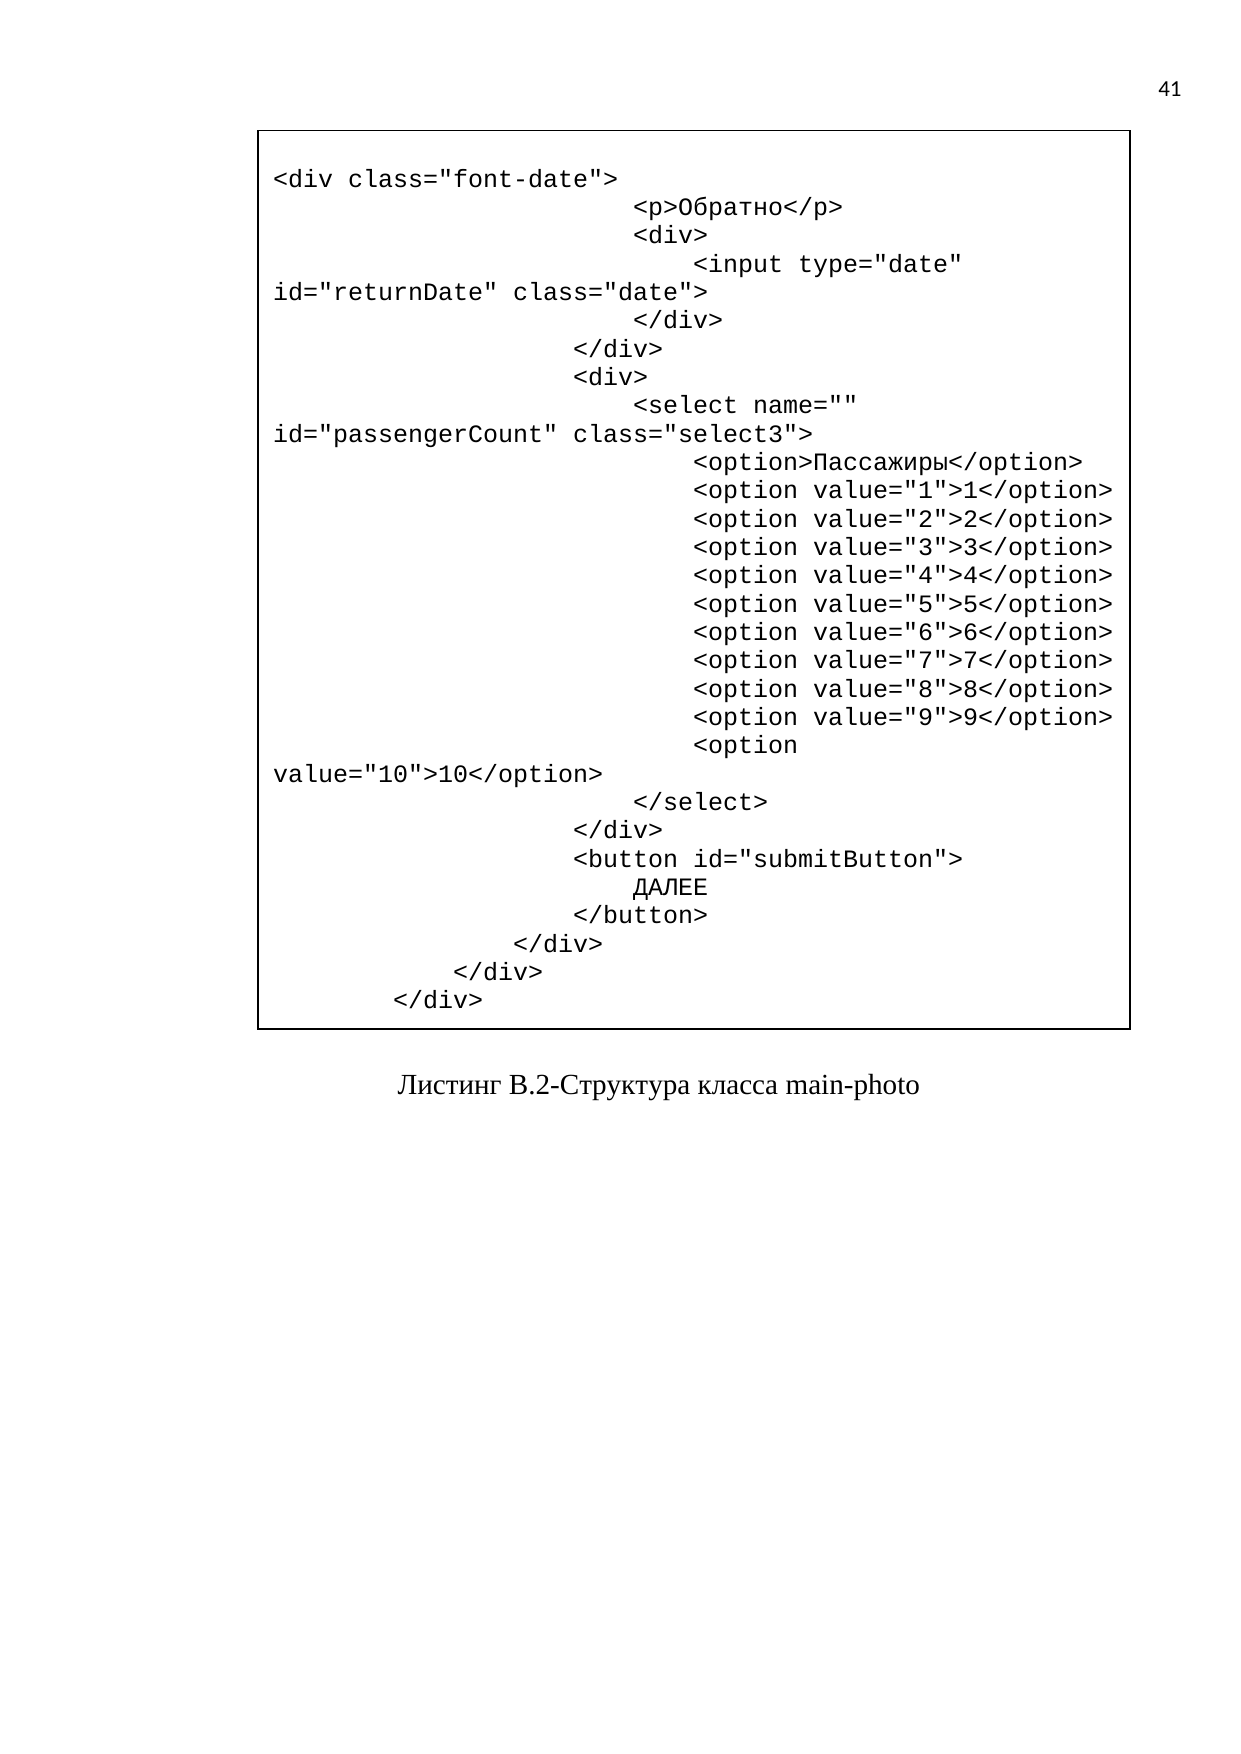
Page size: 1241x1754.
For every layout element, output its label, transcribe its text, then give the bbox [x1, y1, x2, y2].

text Листинг В.2-Структура класса main-photo [136, 1067, 1181, 1101]
